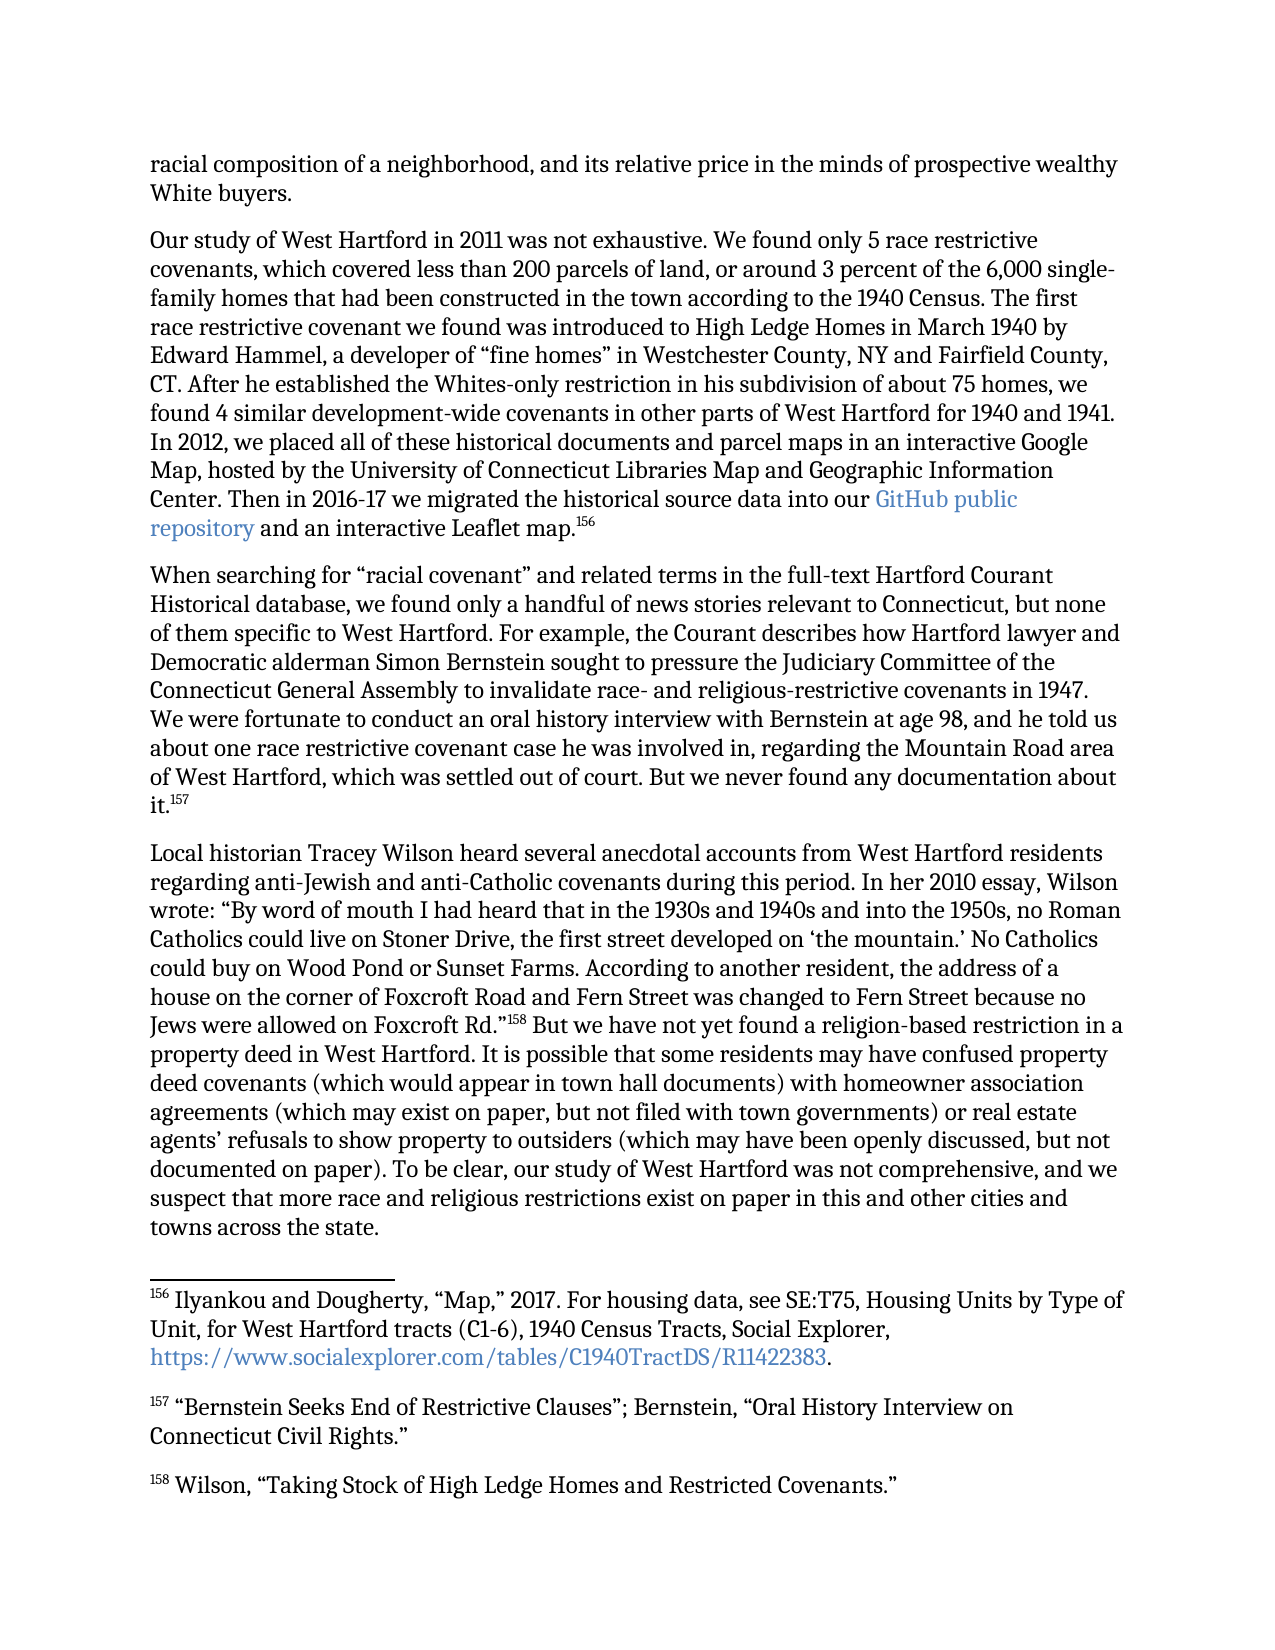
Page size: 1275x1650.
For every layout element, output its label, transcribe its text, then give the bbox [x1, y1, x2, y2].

text Our study of West Hartford in 2011 was not exhaustive. We found only 5 race restrictive covenants, which covered less than 200 parcels of land, or around 3 percent of the 6,000 single-family homes that had been constructed in the town according to the 1940 Census. The first race restrictive covenant we found was introduced to High Ledge Homes in March 1940 by Edward Hammel, a developer of “fine homes” in Westchester County, NY and Fairfield County, CT. After he established the Whites-only restriction in his subdivision of about 75 homes, we found 4 similar development-wide covenants in other parts of West Hartford for 1940 and 1941. In 2012, we placed all of these historical documents and parcel maps in an interactive Google Map, hosted by the University of Connecticut Libraries Map and Geographic Information Center. Then in 2016-17 we migrated the historical source data into our GitHub public repository and an interactive Leaflet map. [150, 226, 1125, 542]
text Local historian Tracey Wilson heard several anecdotal accounts from West Hartford residents regarding anti-Jewish and anti-Catholic covenants during this period. In her 2010 essay, Wilson wrote: “By word of mouth I had heard that in the 1930s and 1940s and into the 1950s, no Roman Catholics could live on Stoner Drive, the first street developed on ‘the mountain.’ No Catholics could buy on Wood Pond or Sunset Farms. According to another resident, the address of a house on the corner of Foxcroft Road and Fern Street was changed to Fern Street because no Jews were allowed on Foxcroft Rd.” But we have not yet found a religion-based restriction in a property deed in West Hartford. It is possible that some residents may have confused property deed covenants (which would appear in town hall documents) with homeowner association agreements (which may exist on paper, but not filed with town governments) or real estate agents’ refusals to show property to outsiders (which may have been openly discussed, but not documented on paper). To be clear, our study of West Hartford was not comprehensive, and we suspect that more race and religious restrictions exist on paper in this and other cities and towns across the state. [150, 839, 1125, 1241]
text When searching for “racial covenant” and related terms in the full-text Hartford Courant Historical database, we found only a handful of news stories relevant to Connecticut, but none of them specific to West Hartford. For example, the Courant describes how Hartford lawyer and Democratic alderman Simon Bernstein sought to pressure the Judiciary Committee of the Connecticut General Assembly to invalidate race- and religious-restrictive covenants in 1947. We were fortunate to conduct an oral history interview with Bernstein at age 98, and he told us about one race restrictive covenant case he was involved in, regarding the Mountain Road area of West Hartford, which was settled out of court. But we never found any documentation about it. [150, 561, 1125, 820]
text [150, 150, 1125, 207]
